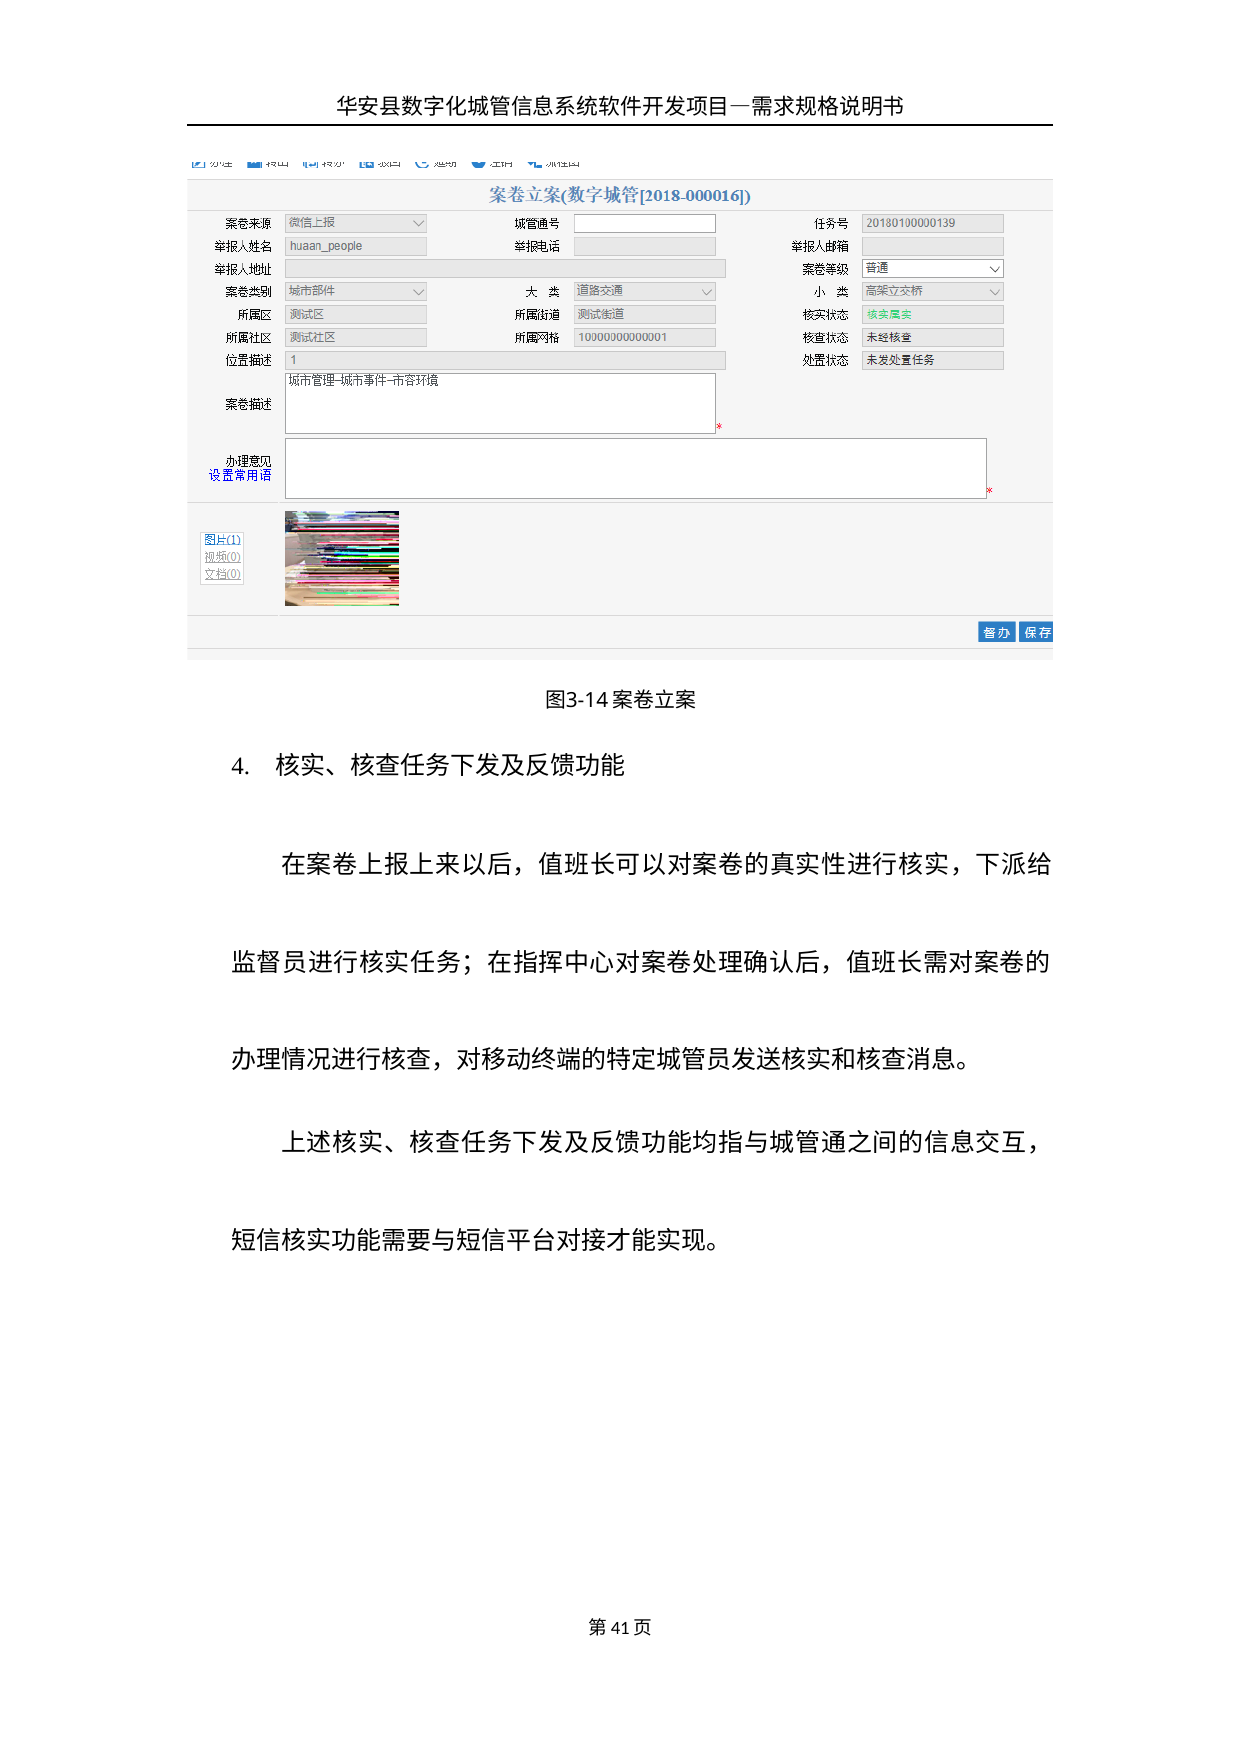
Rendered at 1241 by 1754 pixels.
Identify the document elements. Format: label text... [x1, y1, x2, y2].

text 图3-14案卷立案 [187, 682, 1053, 714]
list 核实、核查任务下发及反馈功能 [231, 731, 1053, 796]
picture [187, 162, 1053, 660]
text 在案卷上报上来以后，值班长可以对案卷的真实性进行核实，下派给监督员进行核实任务；在指挥中心对案卷处理确认后，值班长需对案卷的办理情况进行核查，对移动终端的特定城管员发送核实和核查消息。 [231, 830, 1053, 1090]
text 上述核实、核查任务下发及反馈功能均指与城管通之间的信息交互，短信核实功能需要与短信平台对接才能实现。 [231, 1108, 1053, 1271]
